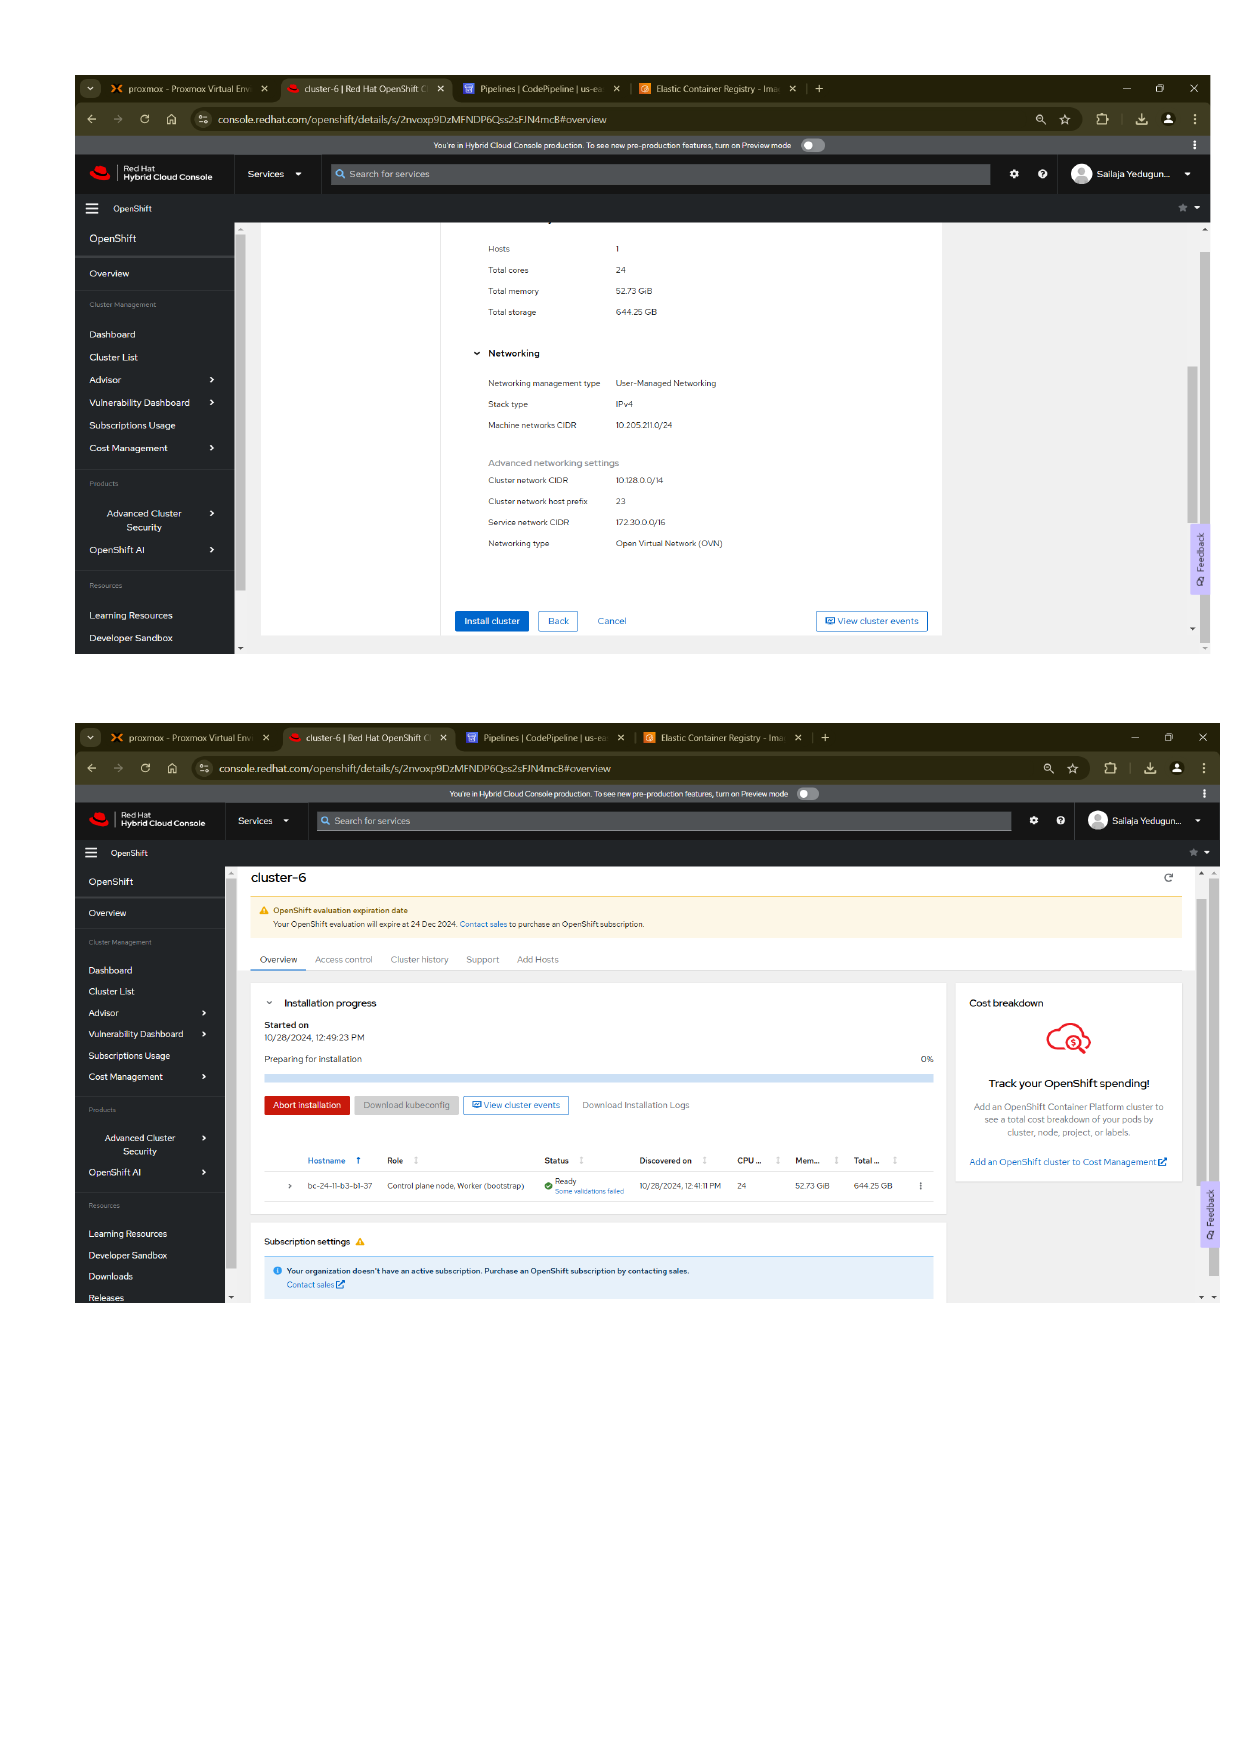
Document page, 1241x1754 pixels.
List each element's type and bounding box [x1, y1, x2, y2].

picture [75, 723, 1220, 1303]
picture [75, 75, 1211, 654]
